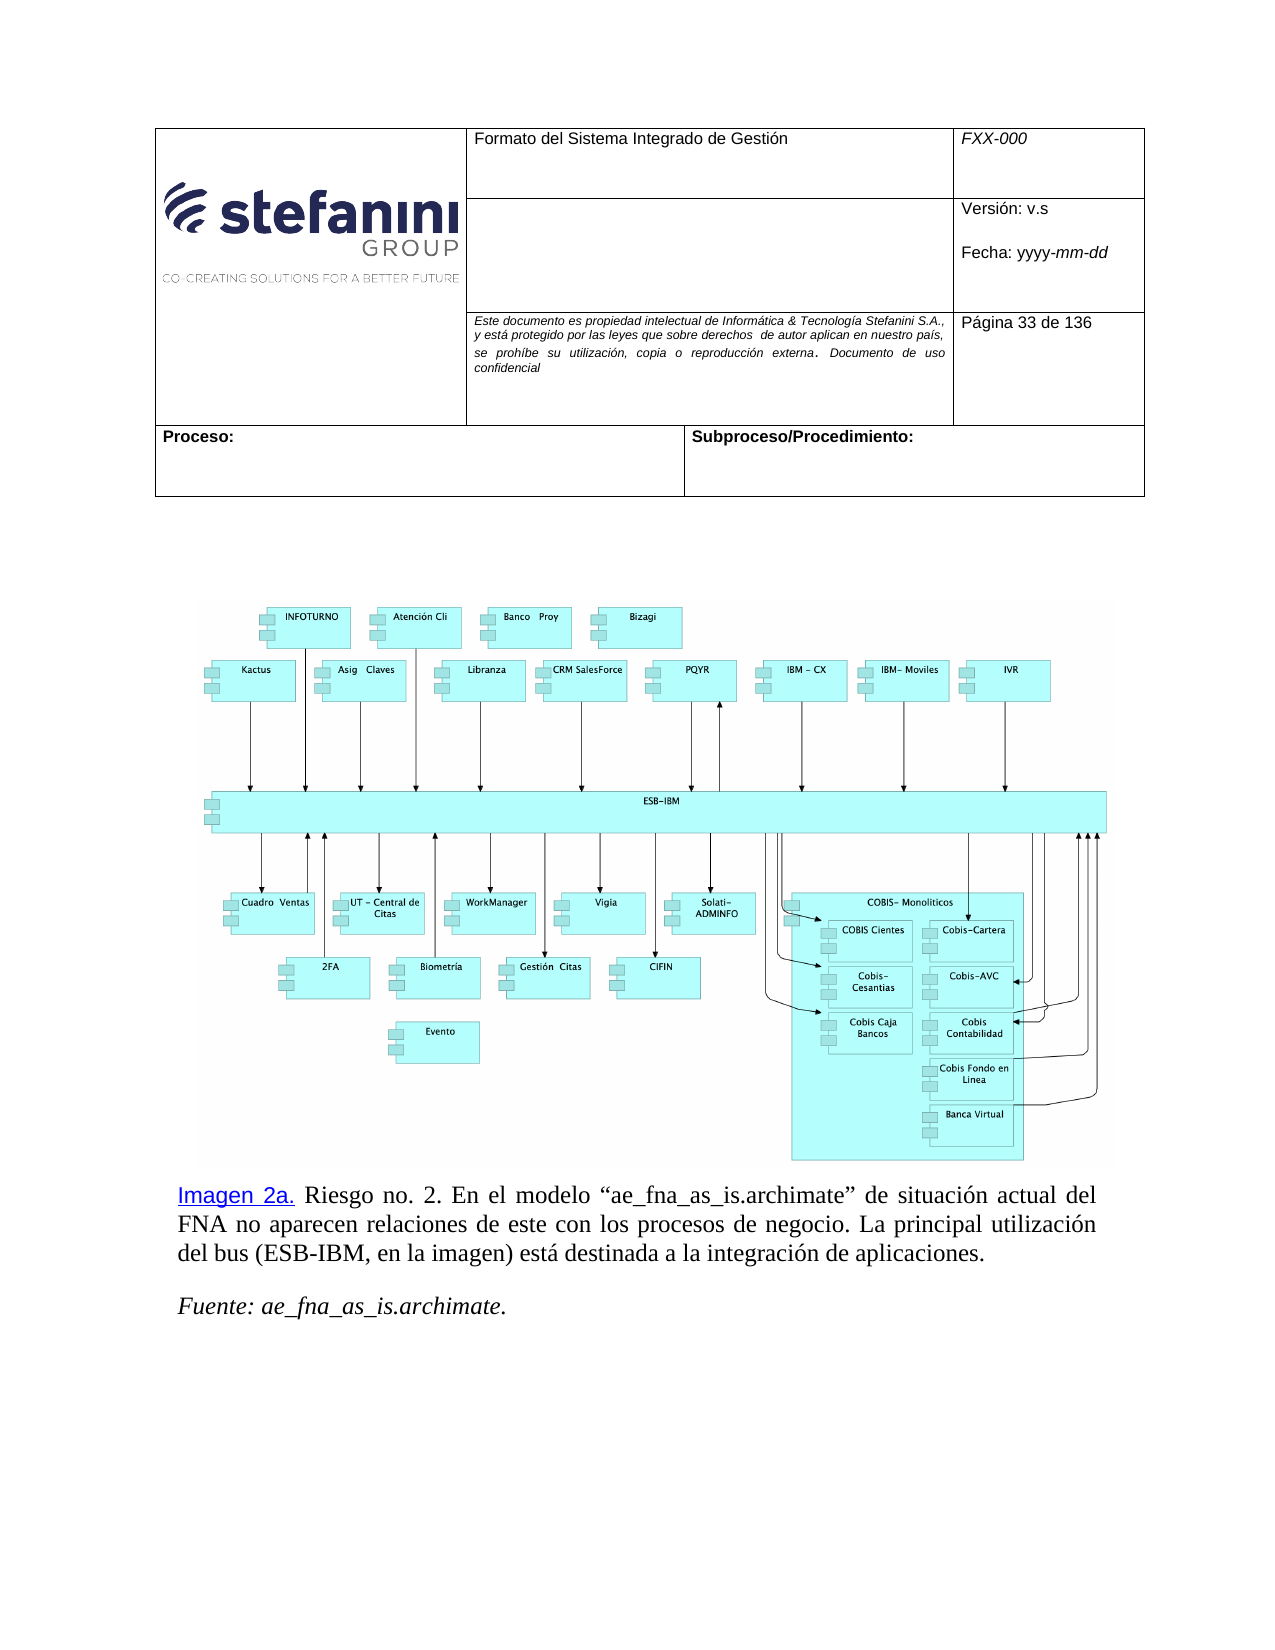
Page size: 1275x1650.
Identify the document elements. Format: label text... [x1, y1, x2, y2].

picture [162, 182, 460, 286]
text Imagen 2a. Riesgo no. 2. En el modelo “ae_fna_as_is.archimate” de situación actual del FNA no aparecen relaciones de este con los procesos de negocio. La principal utilización del bus (ESB-IBM, en la imagen) está destinada a la integración de aplicaciones. [177, 1180, 1098, 1266]
picture [196, 599, 1115, 1168]
text Fuente: ae_fna_as_is.archimate. [177, 1291, 1098, 1320]
